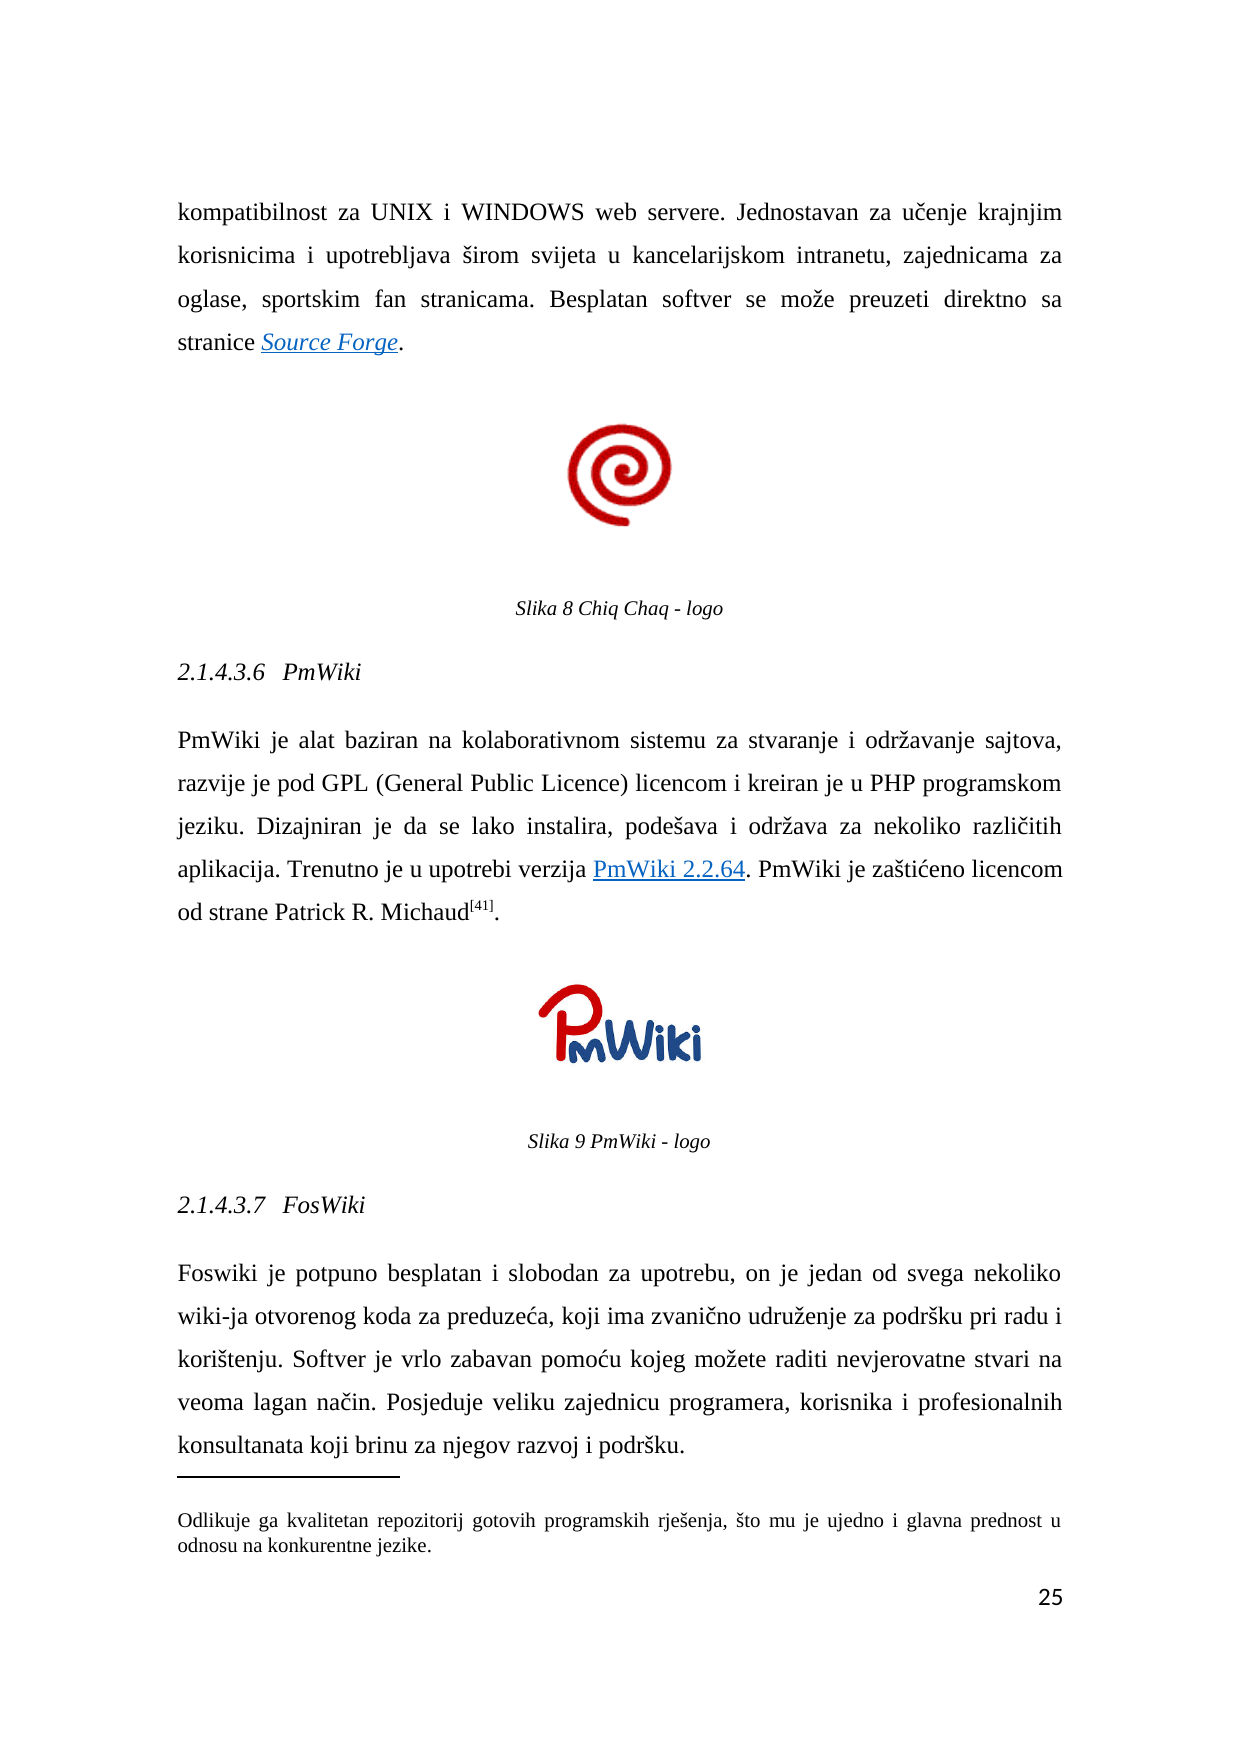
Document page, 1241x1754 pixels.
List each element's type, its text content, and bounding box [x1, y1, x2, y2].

text PmWiki je alat baziran na kolaborativnom sistemu za stvaranje i održavanje sajtova, razvije je pod GPL (General Public Licence) licencom i kreiran je u PHP programskom jeziku. Dizajniran je da se lako instalira, podešava i održava za nekoliko različitih aplikacija. Trenutno je u upotrebi verzija PmWiki 2.2.64. PmWiki je zaštićeno licencom od strane Patrick R. Michaud[41]. [177, 725, 1063, 926]
subtitle FosWiki [177, 1190, 1063, 1218]
picture [528, 975, 708, 1076]
text Foswiki je potpuno besplatan i slobodan za upotrebu, on je jedan od svega nekoliko wiki-ja otvorenog koda za preduzeća, koji ima zvanično udruženje za podršku pri radu i korištenju. Softver je vrlo zabavan pomoću kojeg možete raditi nevjerovatne stvari na veoma lagan način. Posjeduje veliku zajednicu programera, korisnika i profesionalnih konsultanata koji brinu za njegov razvoj i podršku. [177, 1258, 1063, 1459]
subtitle PmWiki [177, 657, 1063, 685]
picture [562, 418, 678, 534]
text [177, 197, 1063, 356]
text Slika 9 PmWiki - logo [177, 1129, 1063, 1153]
text Slika 8 Chiq Chaq - logo [177, 596, 1063, 619]
